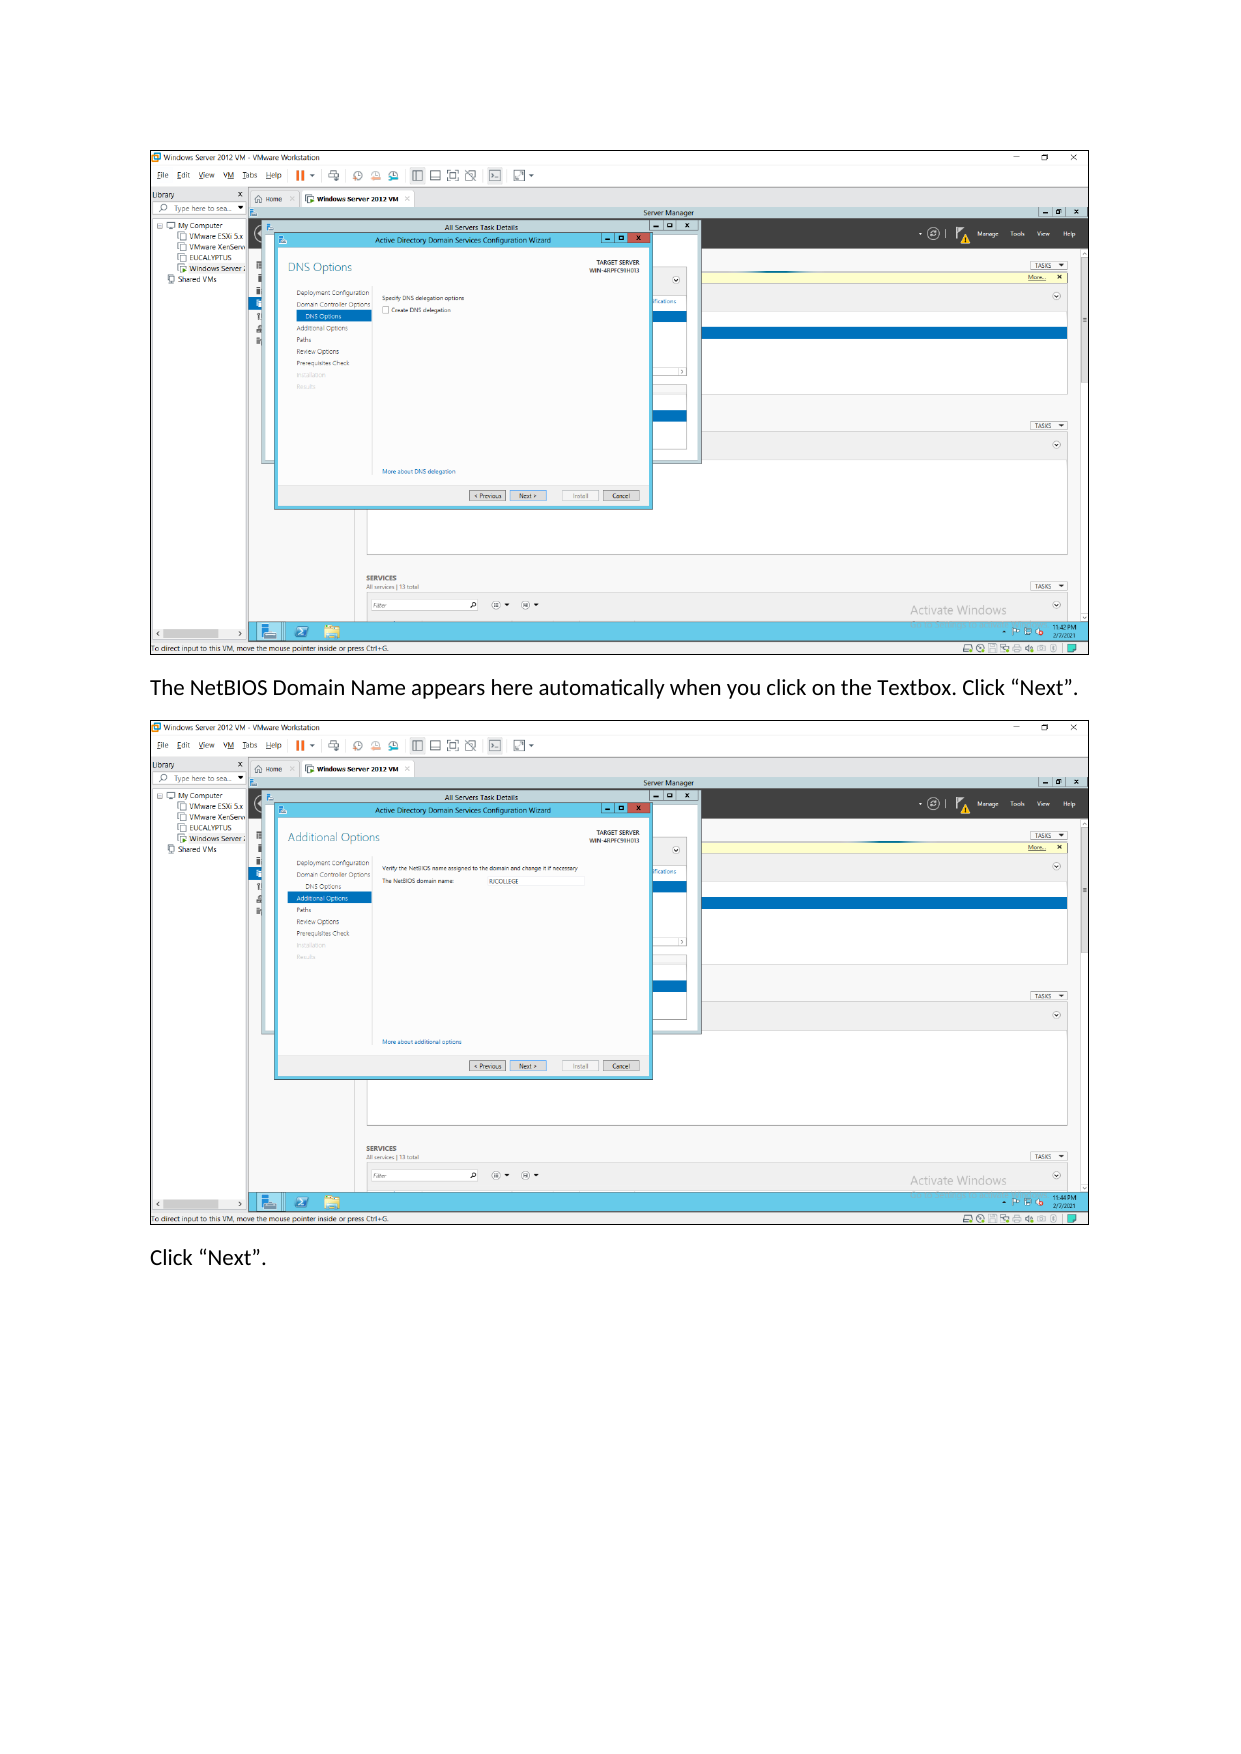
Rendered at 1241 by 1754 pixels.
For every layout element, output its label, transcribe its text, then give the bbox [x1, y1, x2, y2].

picture [151, 721, 1088, 1224]
text Click “Next”. [150, 1243, 1090, 1271]
picture [151, 151, 1088, 654]
text The NetBIOS Domain Name appears here automatically when you click on the Textbox. Click “Next”. [150, 673, 1090, 701]
